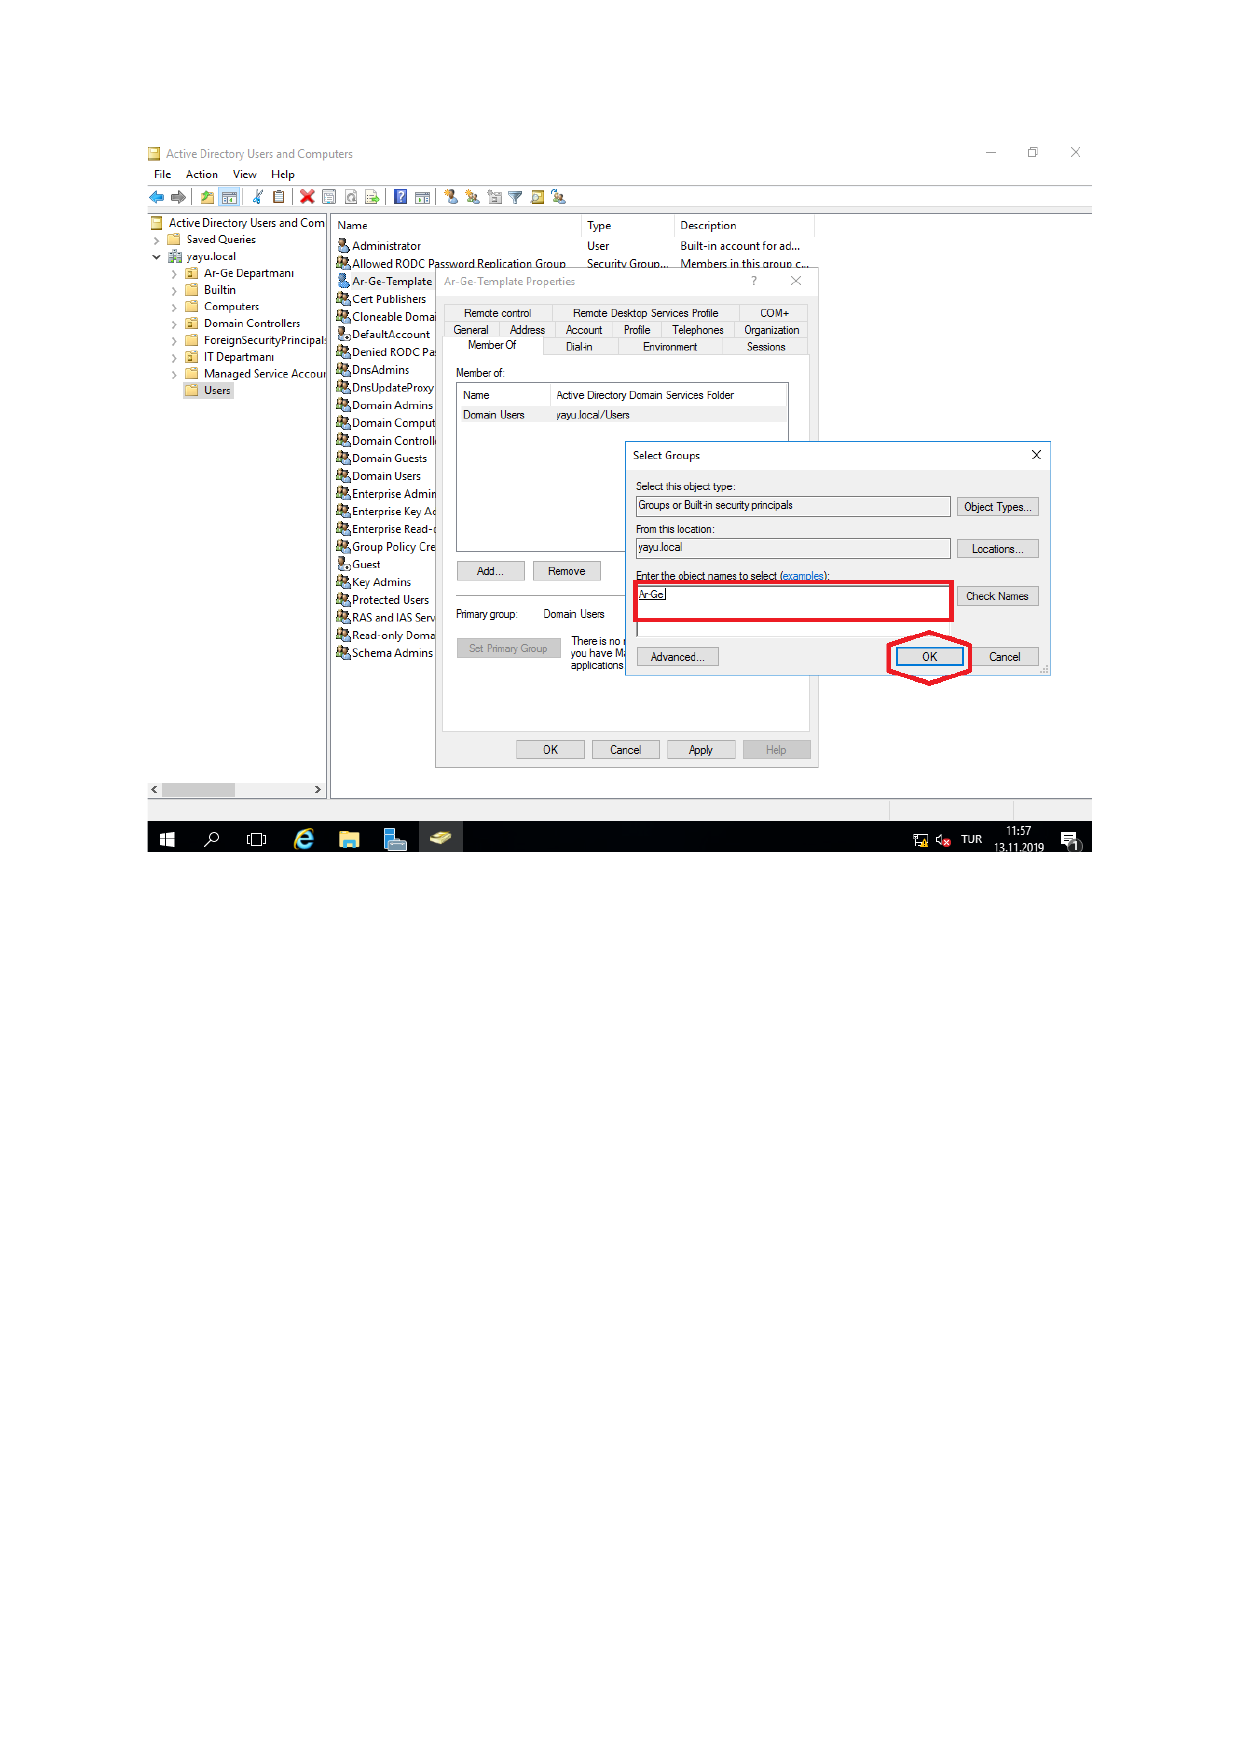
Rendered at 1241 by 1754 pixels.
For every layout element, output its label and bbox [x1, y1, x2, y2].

picture [147, 147, 1092, 852]
